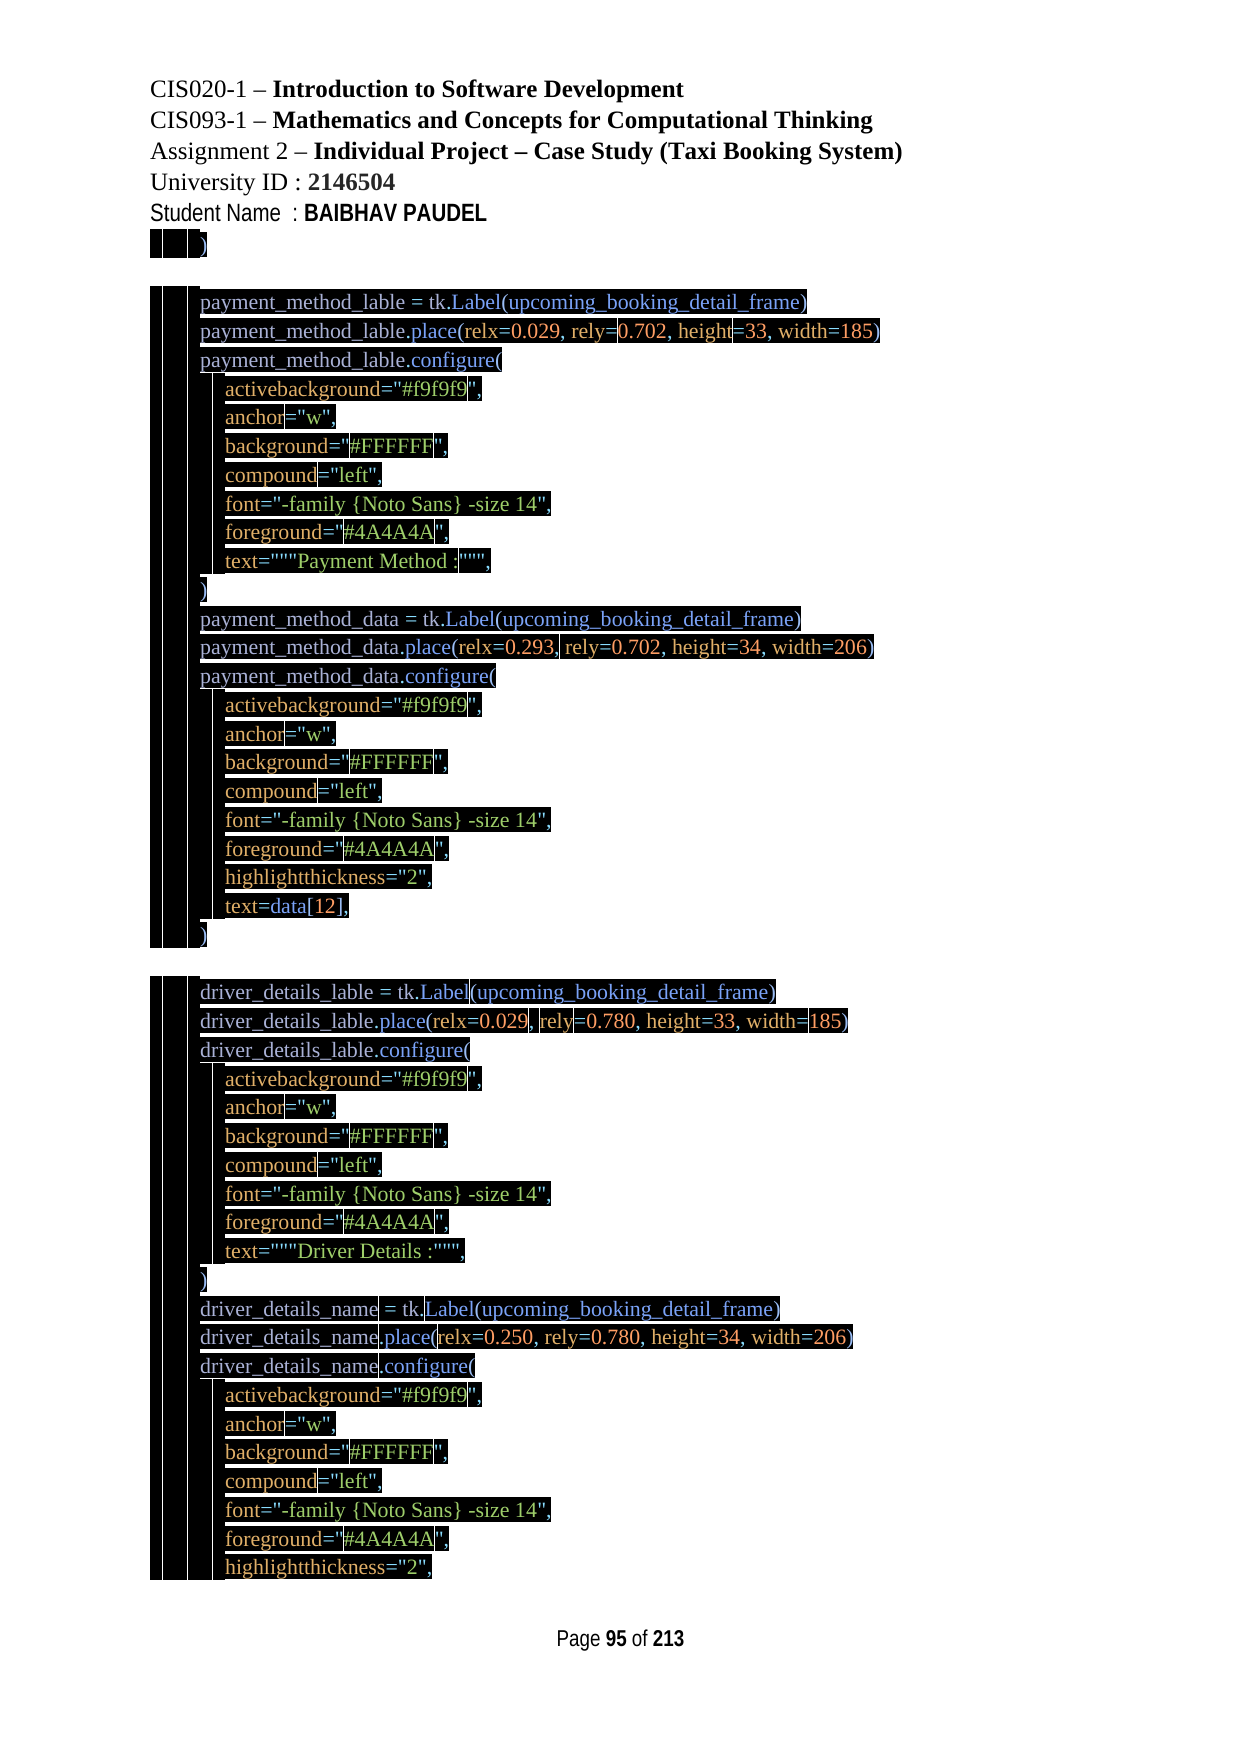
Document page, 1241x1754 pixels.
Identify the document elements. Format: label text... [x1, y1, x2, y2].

text compound="left", [225, 1465, 1090, 1494]
text foreground="#4A4A4A", [225, 833, 1090, 861]
text background="#FFFFFF", [225, 1120, 1090, 1149]
text highlightthickness="2", [225, 1551, 1090, 1580]
text ) [200, 919, 1090, 948]
text background="#FFFFFF", [225, 430, 1090, 459]
text background="#FFFFFF", [225, 1436, 1090, 1465]
text activebackground="#f9f9f9", [225, 689, 1090, 718]
text activebackground="#f9f9f9", [225, 1379, 1090, 1408]
text anchor="w", [225, 401, 1090, 430]
text payment_method_data.place(relx=0.293, rely=0.702, height=34, width=206) [200, 631, 1090, 660]
text highlightthickness="2", [225, 861, 1090, 890]
text driver_details_name.configure( [200, 1350, 1090, 1379]
text payment_method_lable.place(relx=0.029, rely=0.702, height=33, width=185) [200, 315, 1090, 344]
text text="""Payment Method :""", [225, 545, 1090, 574]
text driver_details_lable = tk.Label(upcoming_booking_detail_frame) [200, 976, 1090, 1005]
text activebackground="#f9f9f9", [225, 1063, 1090, 1091]
text driver_details_name = tk.Label(upcoming_booking_detail_frame) [200, 1293, 1090, 1321]
text compound="left", [225, 459, 1090, 488]
text driver_details_lable.place(relx=0.029, rely=0.780, height=33, width=185) [200, 1005, 1090, 1034]
text font="-family {Noto Sans} -size 14", [225, 804, 1090, 833]
text foreground="#4A4A4A", [225, 516, 1090, 545]
text driver_details_lable.configure( [200, 1034, 1090, 1063]
text payment_method_lable.configure( [200, 344, 1090, 373]
text anchor="w", [225, 1408, 1090, 1436]
text text=data[12], [225, 890, 1090, 919]
text compound="left", [225, 775, 1090, 804]
text anchor="w", [225, 718, 1090, 746]
text payment_method_data = tk.Label(upcoming_booking_detail_frame) [200, 603, 1090, 631]
text ) [200, 574, 1090, 603]
text payment_method_data.configure( [200, 660, 1090, 689]
text font="-family {Noto Sans} -size 14", [225, 1494, 1090, 1523]
text foreground="#4A4A4A", [225, 1523, 1090, 1551]
text font="-family {Noto Sans} -size 14", [225, 1178, 1090, 1206]
text font="-family {Noto Sans} -size 14", [225, 488, 1090, 516]
text anchor="w", [225, 1091, 1090, 1120]
text text="""Driver Details :""", [225, 1235, 1090, 1264]
text ) [200, 229, 1090, 258]
text foreground="#4A4A4A", [225, 1206, 1090, 1235]
text compound="left", [225, 1149, 1090, 1178]
text ) [200, 1264, 1090, 1293]
text background="#FFFFFF", [225, 746, 1090, 775]
text activebackground="#f9f9f9", [225, 373, 1090, 401]
text driver_details_name.place(relx=0.250, rely=0.780, height=34, width=206) [200, 1321, 1090, 1350]
text payment_method_lable = tk.Label(upcoming_booking_detail_frame) [200, 286, 1090, 315]
